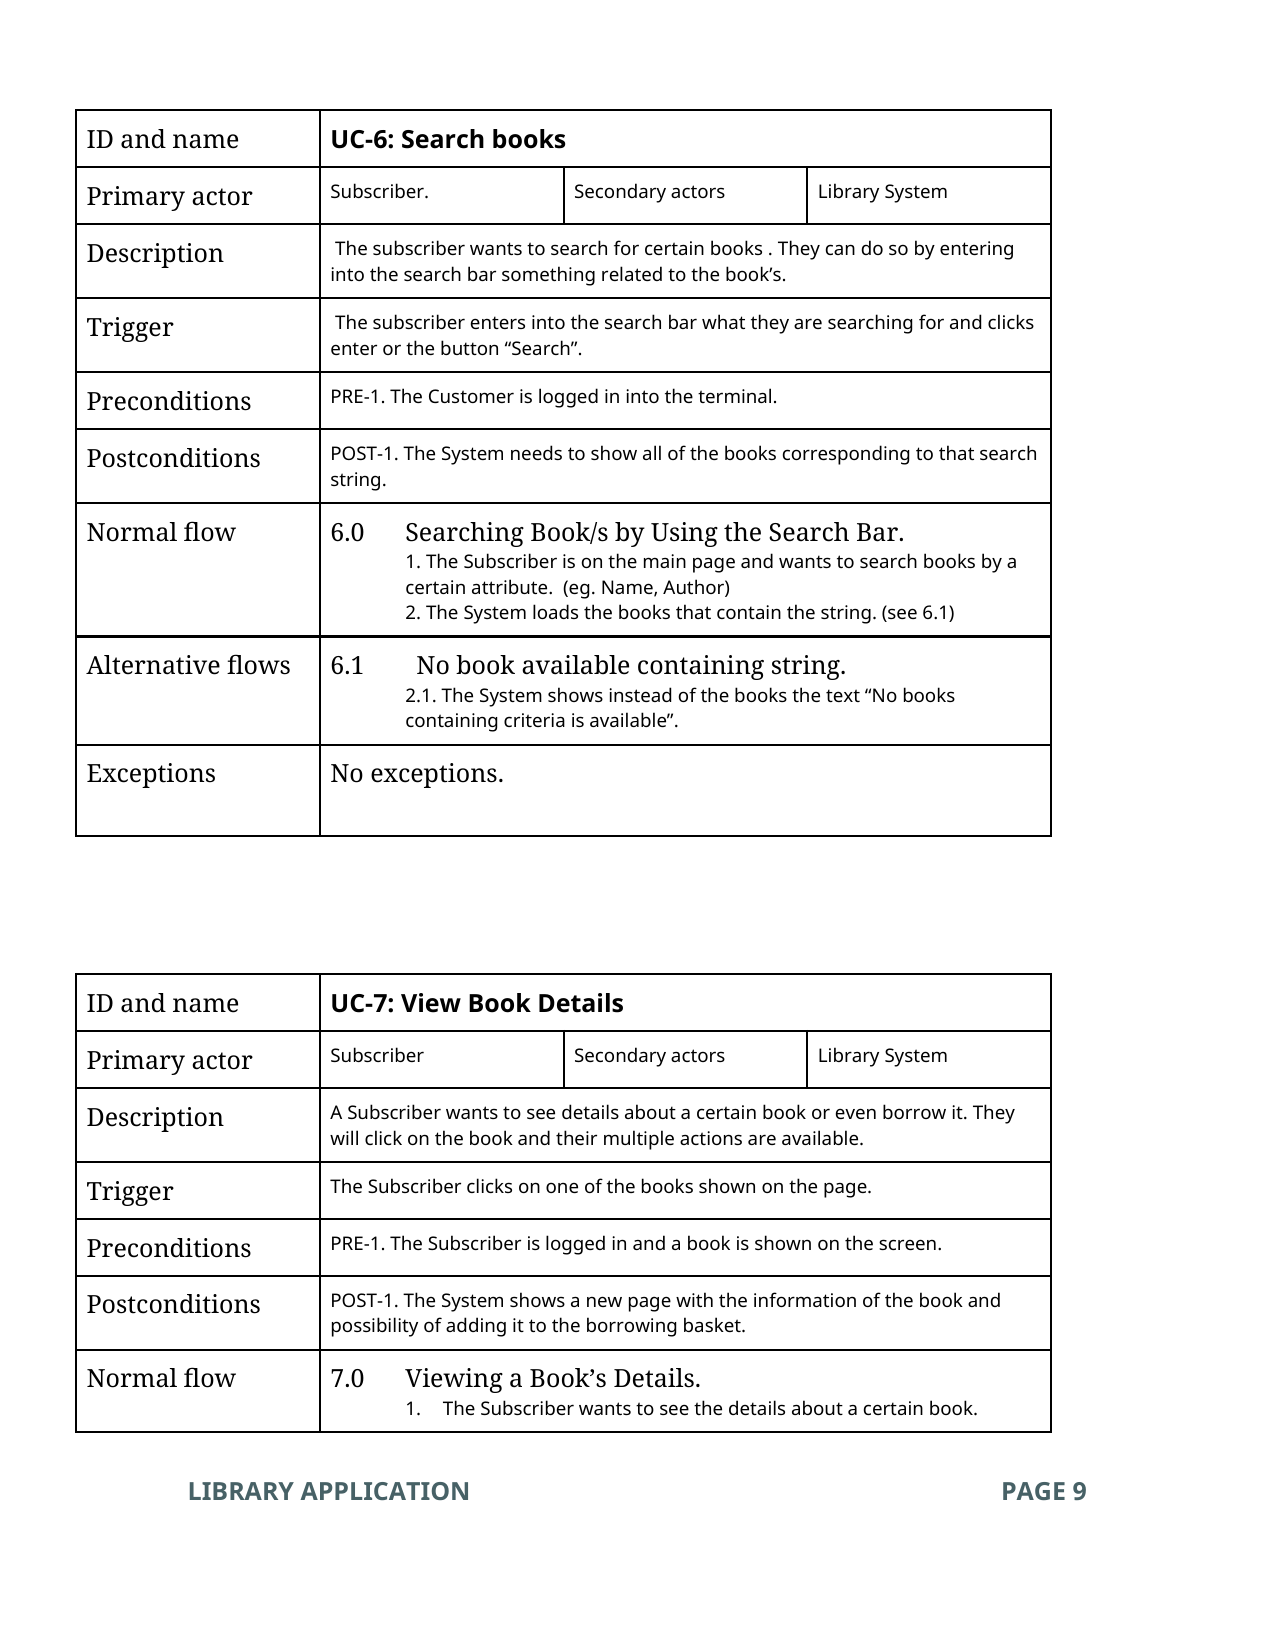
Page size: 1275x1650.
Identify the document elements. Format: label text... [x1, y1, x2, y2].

table_cell The Subscriber clicks on one of the books shown on the page. [321, 1163, 1050, 1218]
table_cell Exceptions [77, 746, 319, 834]
table_cell Preconditions [77, 373, 319, 428]
table_cell No exceptions. [321, 746, 1050, 834]
table_cell Description [77, 225, 319, 297]
table_cell Primary actor [77, 1032, 319, 1087]
table_cell Secondary actors [565, 168, 806, 223]
table_cell 6.1 No book available containing string. 2.1. The System shows instead of the books the text “No books containing criteria is available”. [321, 638, 1050, 743]
table_header UC-7: View Book Details [321, 975, 1050, 1030]
table_cell Trigger [77, 1163, 319, 1218]
table_header ID and name [77, 111, 319, 166]
table_cell Trigger [77, 299, 319, 371]
table_cell Alternative flows [77, 638, 319, 743]
table_header ID and name [77, 975, 319, 1030]
table_cell Postconditions [77, 1277, 319, 1349]
table_cell Library System [808, 1032, 1050, 1087]
table_cell PRE-1. The Subscriber is logged in and a book is shown on the screen. [321, 1220, 1050, 1275]
table_cell PRE-1. The Customer is logged in into the terminal. [321, 373, 1050, 428]
table_cell Normal flow [77, 1351, 319, 1431]
table_cell Primary actor [77, 168, 319, 223]
table_cell POST-1. The System needs to show all of the books corresponding to that search string. [321, 430, 1050, 502]
table_cell Searching Book/s by Using the Search Bar. 1. The Subscriber is on the main page and wants to search books by a certain attribute. (eg. Name, Author) 2. The System loads the books that contain the string. (see 6.1) [321, 504, 1050, 635]
table_cell Subscriber. [321, 168, 563, 223]
table_cell Subscriber [321, 1032, 563, 1087]
table_header UC-6: Search books [321, 111, 1050, 166]
table_cell Description [77, 1089, 319, 1161]
table_cell The subscriber enters into the search bar what they are searching for and clicks enter or the button “Search”. [321, 299, 1050, 371]
table_cell Preconditions [77, 1220, 319, 1275]
table_cell Normal flow [77, 504, 319, 635]
table_cell Secondary actors [565, 1032, 806, 1087]
table_cell Library System [808, 168, 1050, 223]
table_cell A Subscriber wants to see details about a certain book or even borrow it. They will click on the book and their multiple actions are available. [321, 1089, 1050, 1161]
table_cell Postconditions [77, 430, 319, 502]
table_cell POST-1. The System shows a new page with the information of the book and possibility of adding it to the borrowing basket. [321, 1277, 1050, 1349]
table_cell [321, 1351, 1050, 1431]
table_cell The subscriber wants to search for certain books . They can do so by entering into the search bar something related to the book’s. [321, 225, 1050, 297]
